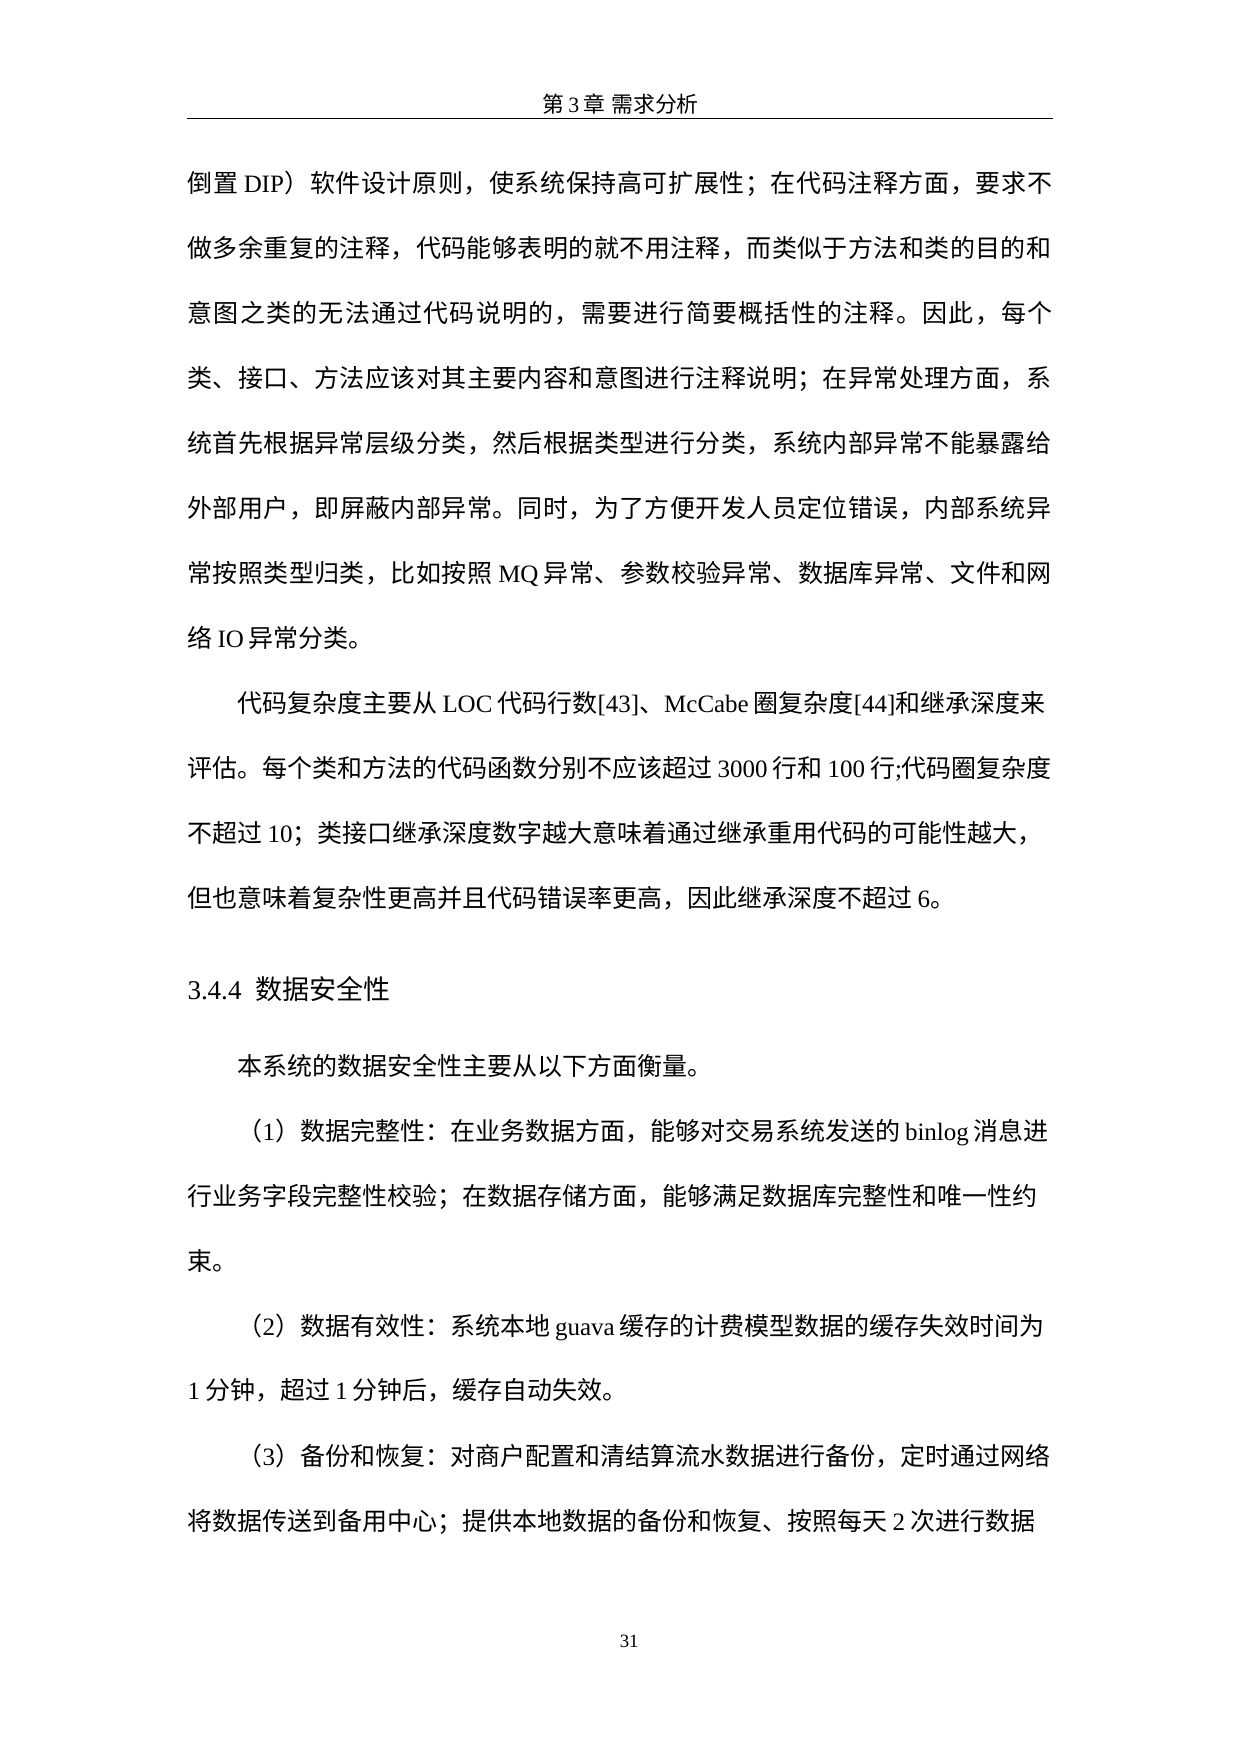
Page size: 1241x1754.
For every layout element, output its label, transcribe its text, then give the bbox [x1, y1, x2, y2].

list 数据有效性：系统本地guava缓存的计费模型数据的缓存失效时间为1分钟，超过1分钟后，缓存自动失效。 [187, 1292, 1053, 1422]
text 代码复杂度主要从LOC代码行数[43]、McCabe圈复杂度[44]和继承深度来评估。每个类和方法的代码函数分别不应该超过3000行和100行;代码圈复杂度不超过10；类接口继承深度数字越大意味着通过继承重用代码的可能性越大，但也意味着复杂性更高并且代码错误率更高，因此继承深度不超过6。 [187, 670, 1053, 930]
text 本系统的数据安全性主要从以下方面衡量。 [187, 1032, 1053, 1097]
text 3.4.4 数据安全性 [187, 955, 1053, 1020]
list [187, 150, 1053, 670]
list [187, 1422, 1053, 1552]
list 数据完整性：在业务数据方面，能够对交易系统发送的binlog消息进行业务字段完整性校验；在数据存储方面，能够满足数据库完整性和唯一性约束。 [187, 1097, 1053, 1292]
